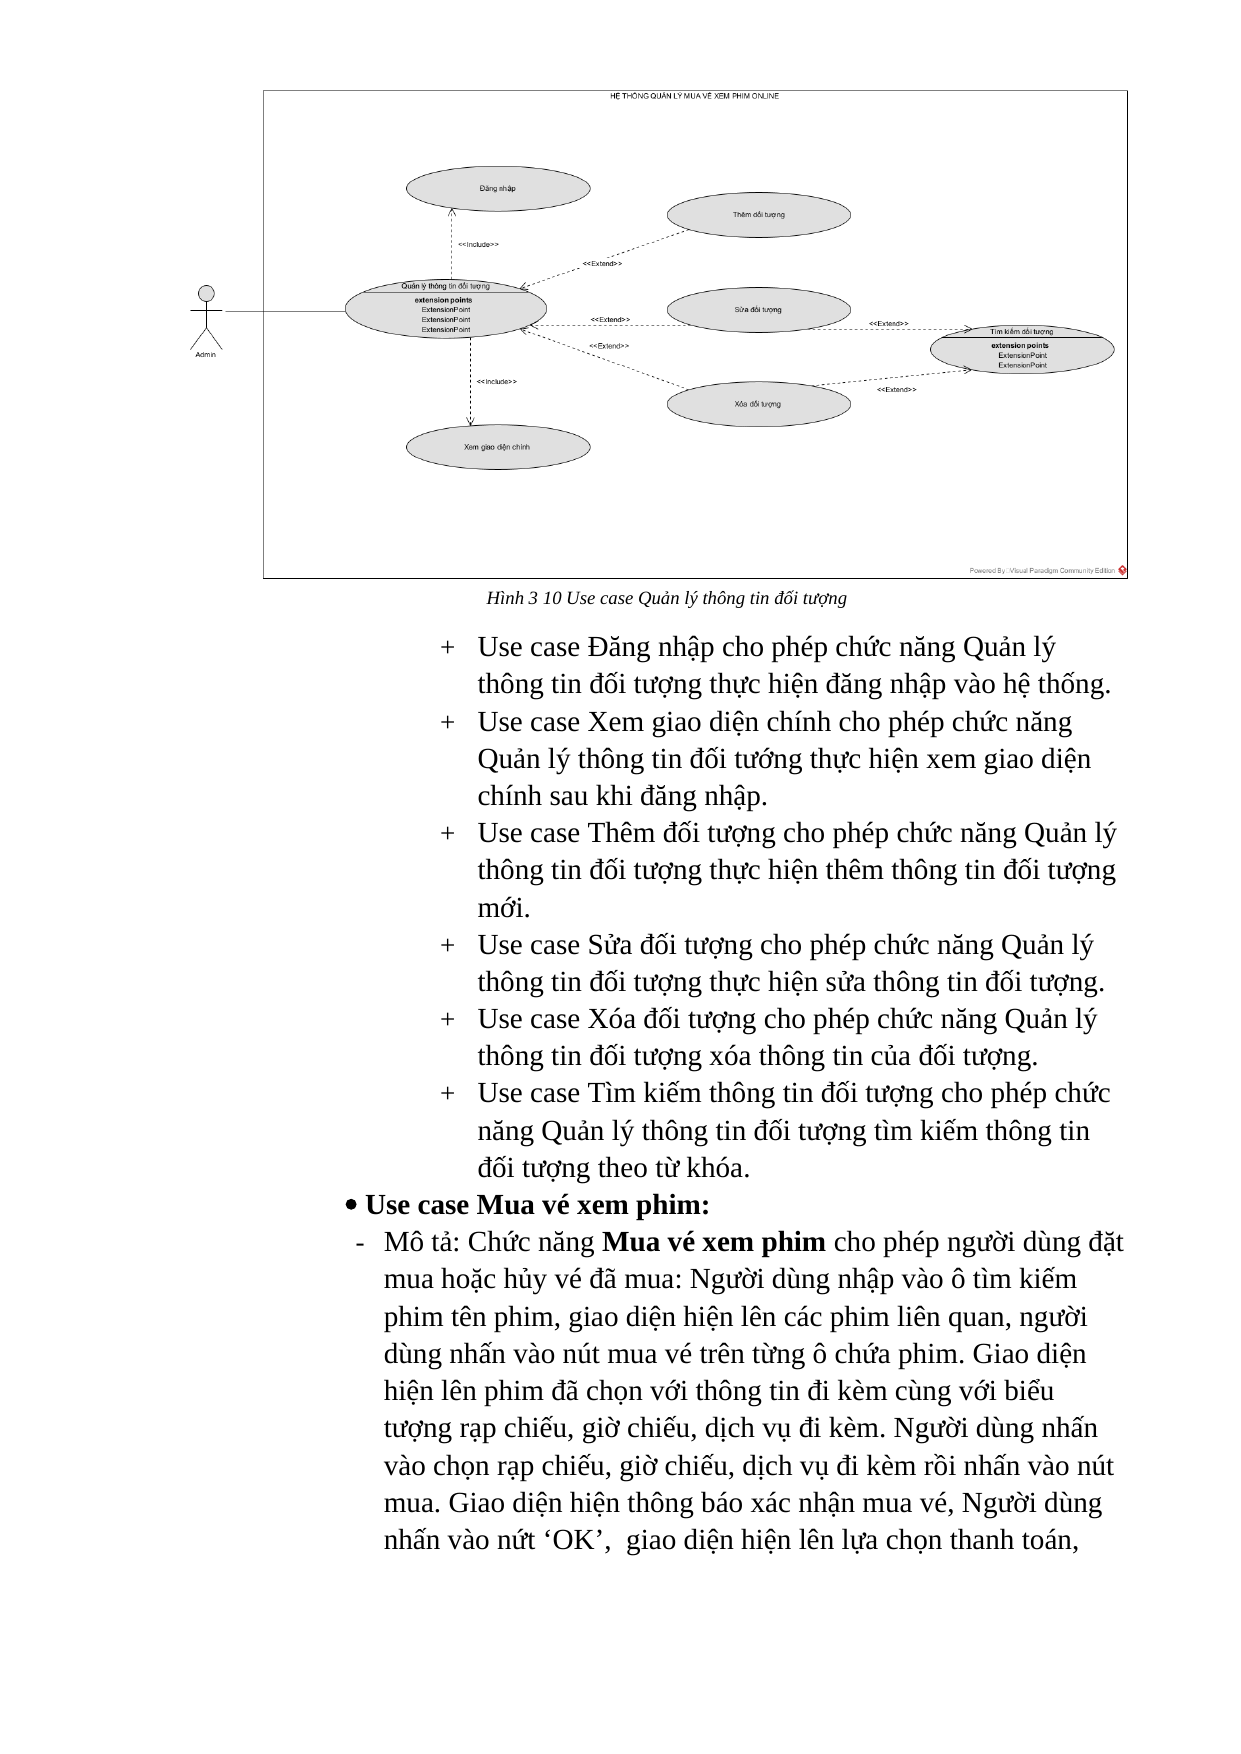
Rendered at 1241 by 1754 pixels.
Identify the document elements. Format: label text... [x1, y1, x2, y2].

list Use case Sửa đối tượng cho phép chức năng Quản lý thông tin đối tượng thực hiện sửa thông tin đối tượng. [440, 927, 1124, 998]
list Use case Đăng nhập cho phép chức năng Quản lý thông tin đối tượng thực hiện đăng nhập vào hệ thống. [440, 629, 1124, 700]
list Use case Mua vé xem phim: [346, 1187, 1124, 1221]
list Use case Tìm kiếm thông tin đối tượng cho phép chức năng Quản lý thông tin đối tượng tìm kiếm thông tin đối tượng theo từ khóa. [440, 1076, 1124, 1183]
list Use case Thêm đối tượng cho phép chức năng Quản lý thông tin đối tượng thực hiện thêm thông tin đối tượng mới. [440, 815, 1124, 923]
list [355, 1224, 1124, 1556]
picture [186, 90, 1130, 581]
list Use case Xóa đối tượng cho phép chức năng Quản lý thông tin đối tượng xóa thông tin của đối tượng. [440, 1001, 1124, 1072]
list Use case Xem giao diện chính cho phép chức năng Quản lý thông tin đối tướng thực hiện xem giao diện chính sau khi đăng nhập. [440, 704, 1124, 812]
